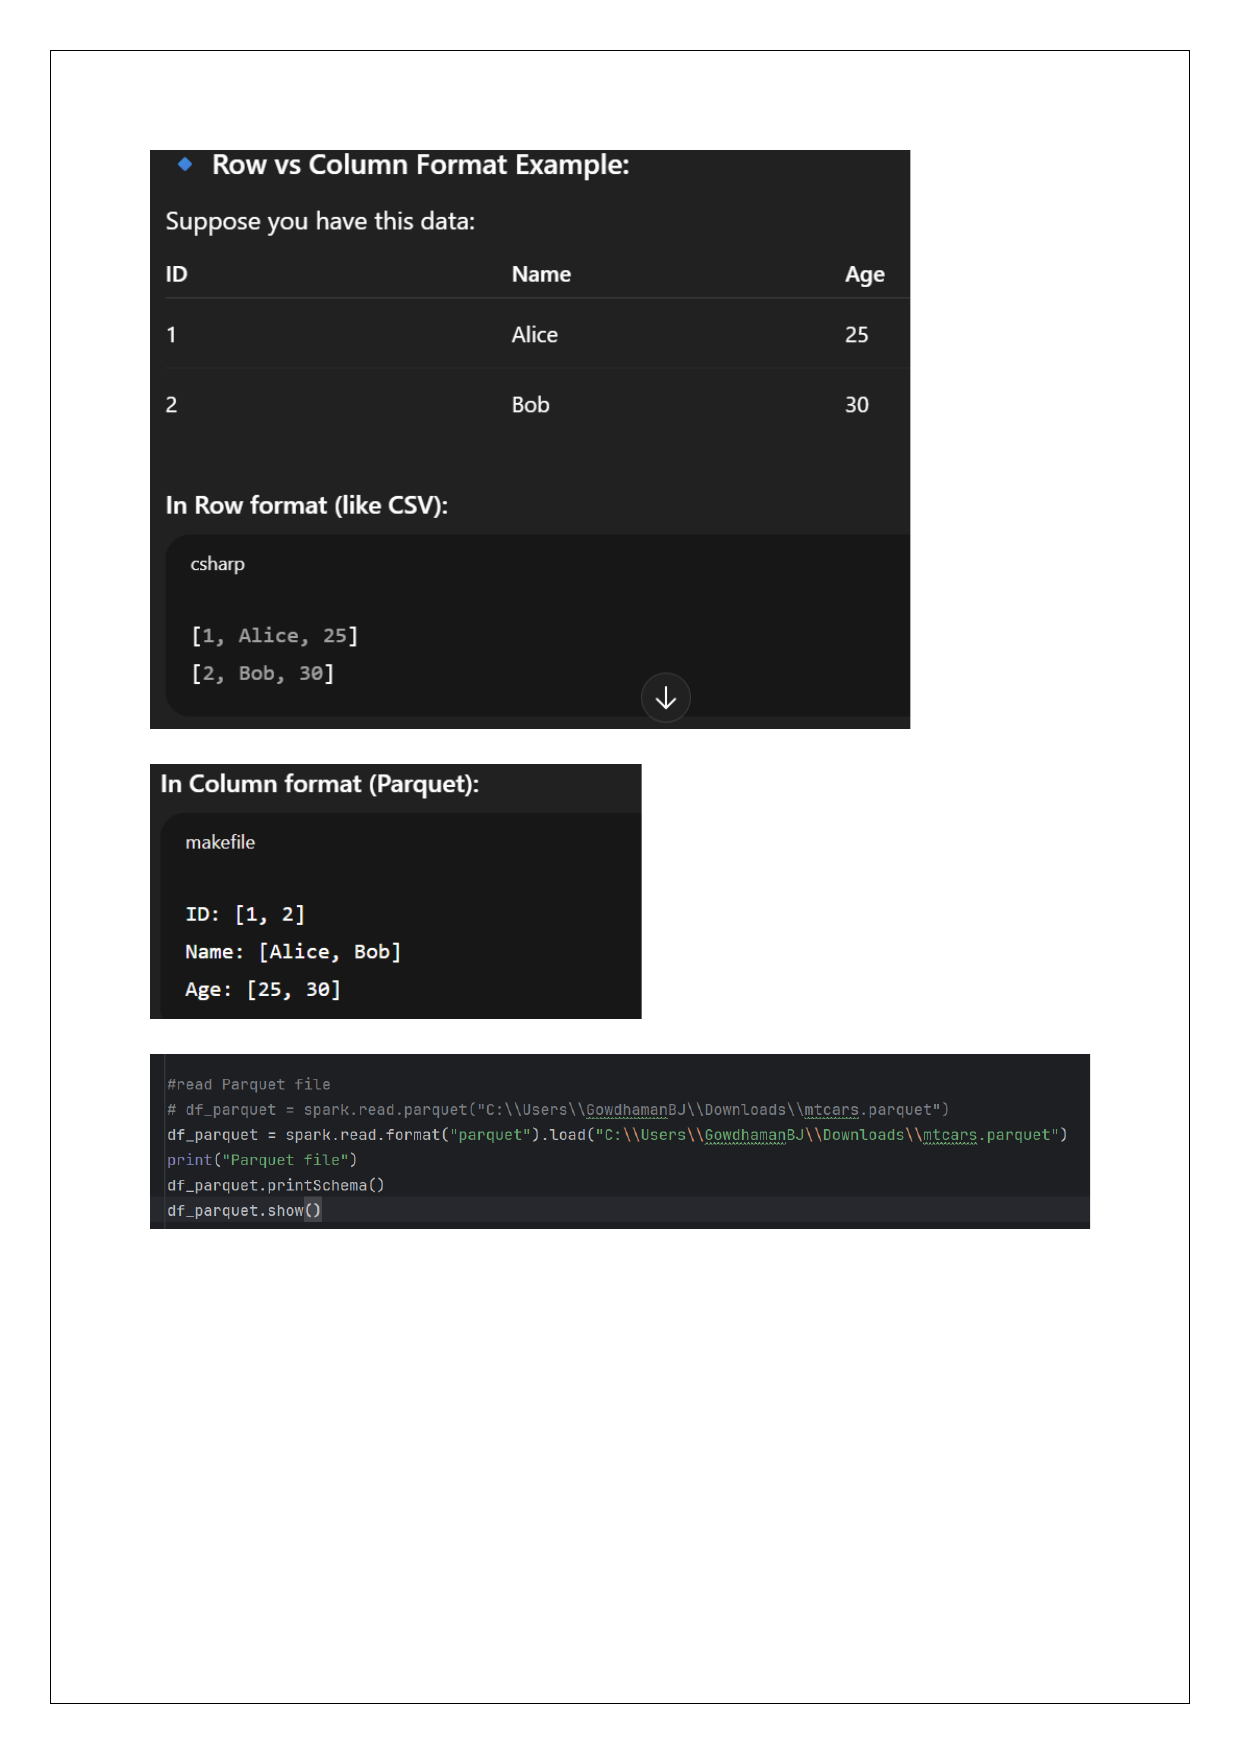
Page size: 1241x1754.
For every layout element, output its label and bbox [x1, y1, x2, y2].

picture [150, 1054, 1091, 1229]
picture [150, 764, 642, 1019]
picture [150, 150, 911, 729]
